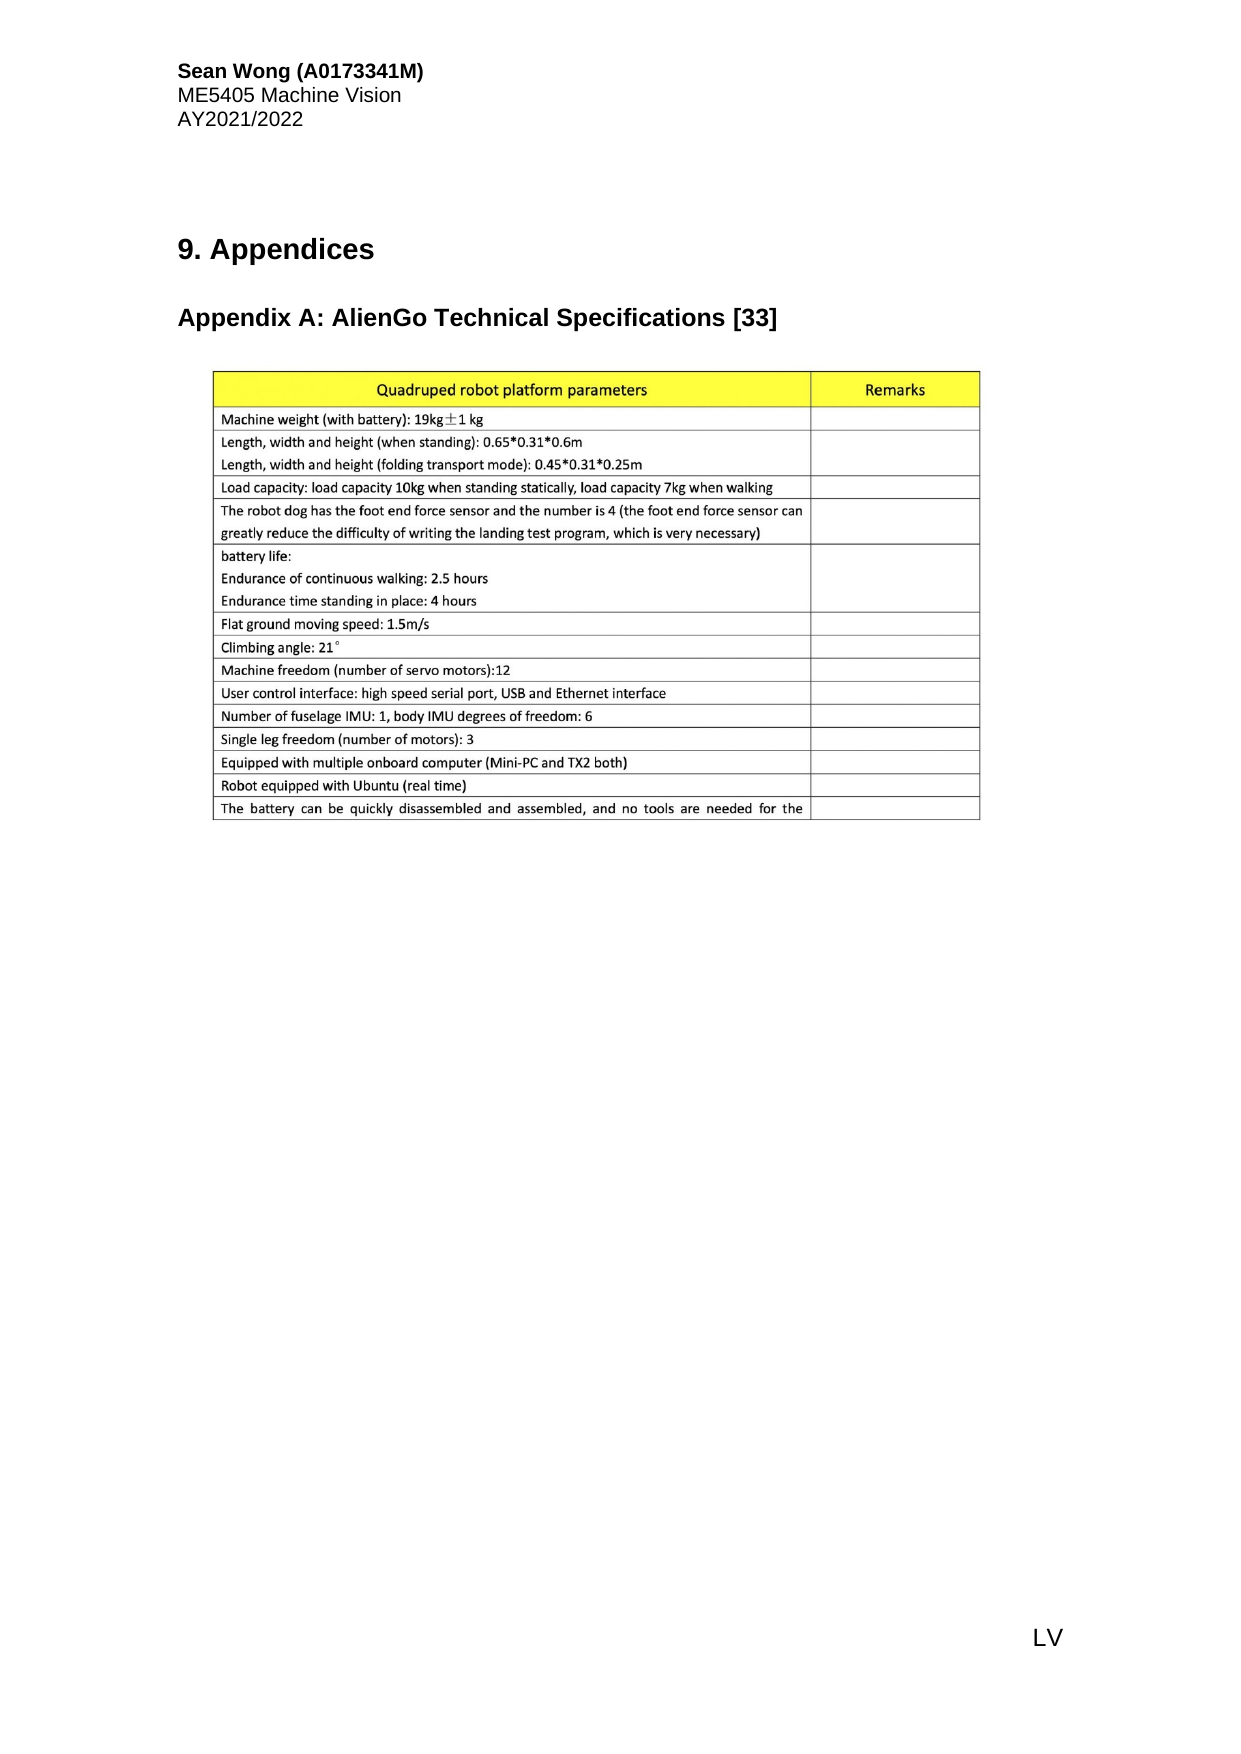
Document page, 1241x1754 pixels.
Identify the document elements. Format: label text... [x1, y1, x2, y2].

subtitle 9. Appendices [177, 232, 1063, 265]
picture [206, 360, 990, 828]
subtitle Appendix A: AlienGo Technical Specifications [177, 303, 1063, 332]
